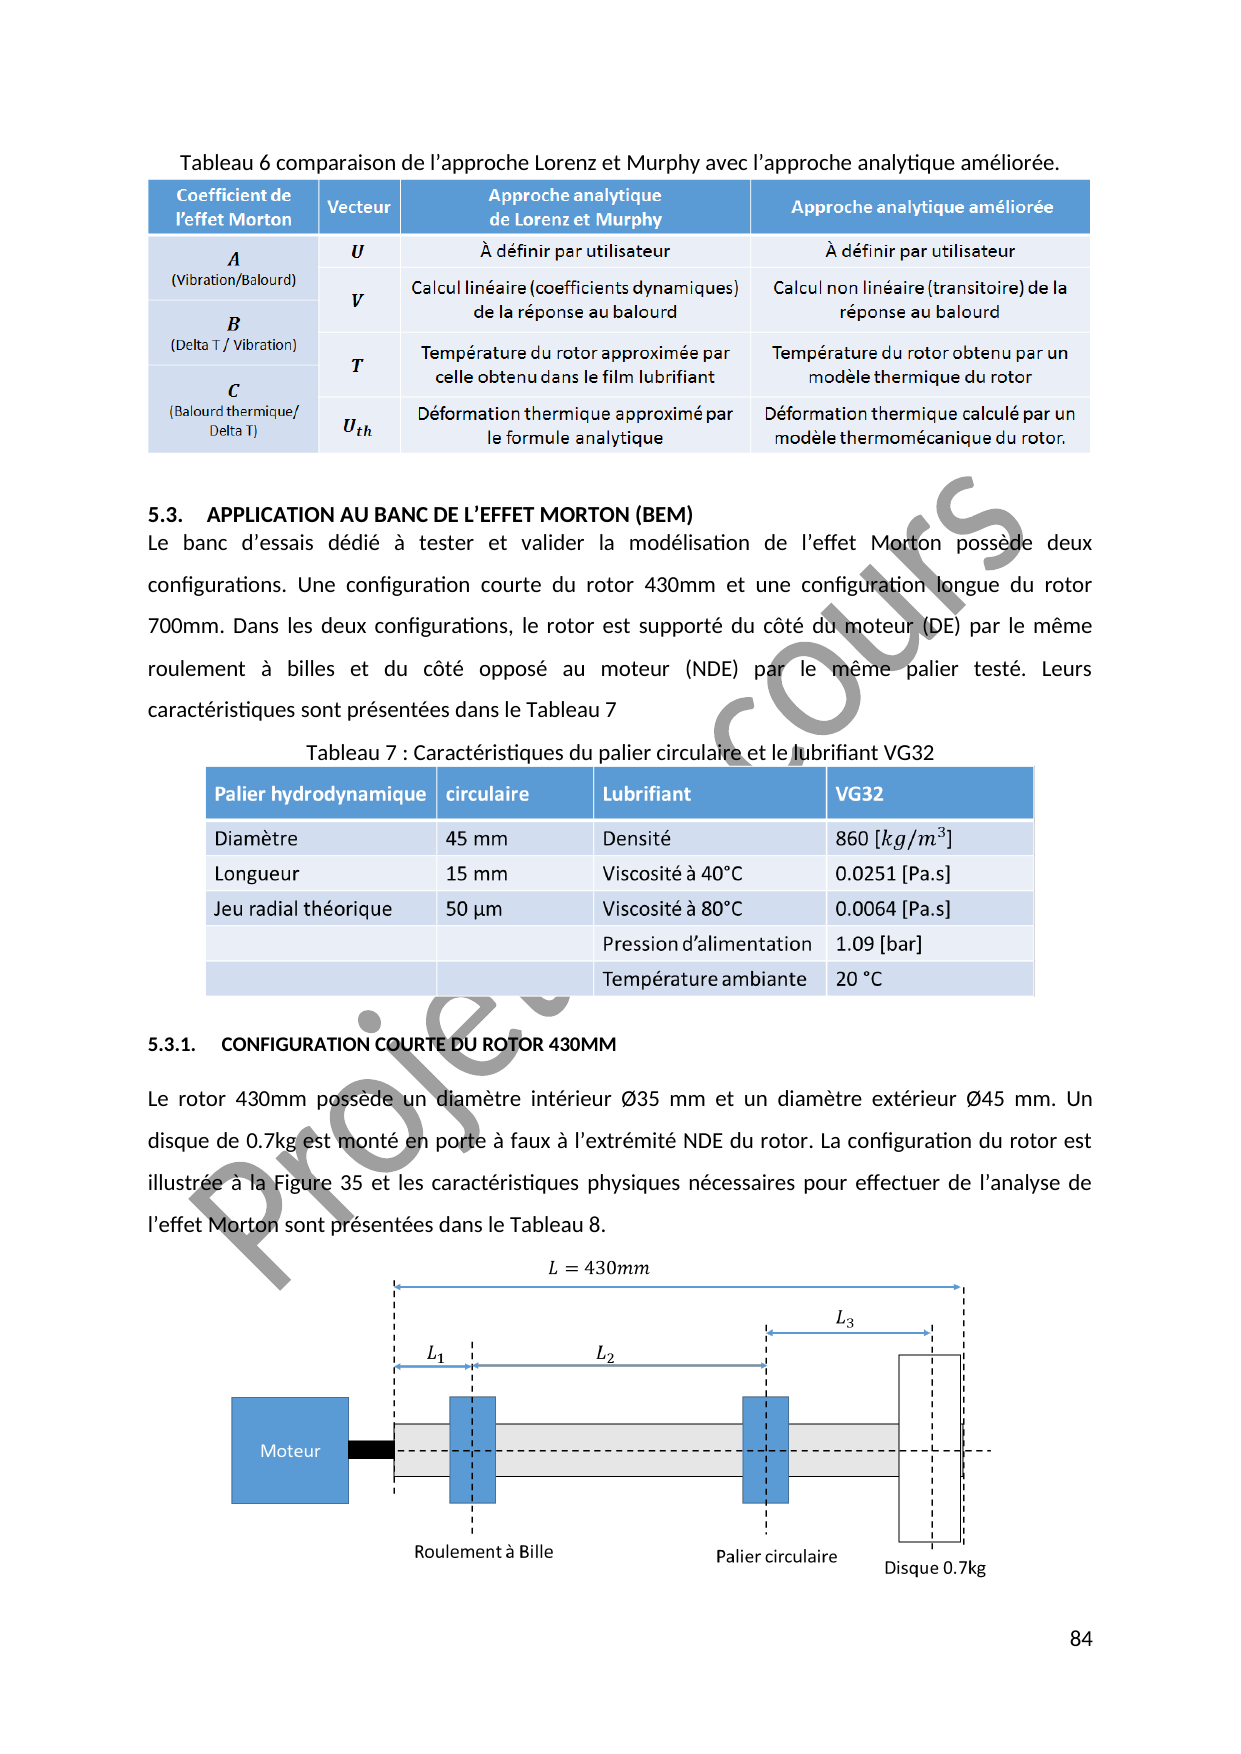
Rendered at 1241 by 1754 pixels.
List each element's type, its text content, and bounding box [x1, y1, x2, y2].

picture [204, 765, 1036, 1005]
text Tableau 6 comparaison de l’approche Lorenz et Murphy avec l’approche analytique améliorée. [148, 148, 1093, 175]
picture [231, 1252, 1009, 1591]
text Tableau 7 : Caractéristiques du palier circulaire et le lubrifiant VG32 [148, 738, 1093, 766]
subtitle Configuration courte du rotor 430mm [148, 1031, 1093, 1056]
subtitle Application au Banc de l’effet Morton (BEM) [148, 500, 1093, 528]
picture [147, 175, 1093, 461]
text Le banc d’essais dédié à tester et valider la modélisation de l’effet Morton possède deux configurations. Une configuration courte du rotor 430mm et une configuration longue du rotor 700mm. Dans les deux configurations, le rotor est supporté du côté du moteur (DE) par le même roulement à billes et du côté opposé au moteur (NDE) par le même palier testé. Leurs caractéristiques sont présentées dans le Tableau 7 [148, 528, 1093, 724]
text Le rotor 430mm possède un diamètre intérieur Ø35 mm et un diamètre extérieur Ø45 mm. Un disque de 0.7kg est monté en porte à faux à l’extrémité NDE du rotor. La configuration du rotor est illustrée à la Figure 35 et les caractéristiques physiques nécessaires pour effectuer de l’analyse de l’effet Morton sont présentées dans le Tableau 8. [148, 1084, 1093, 1238]
